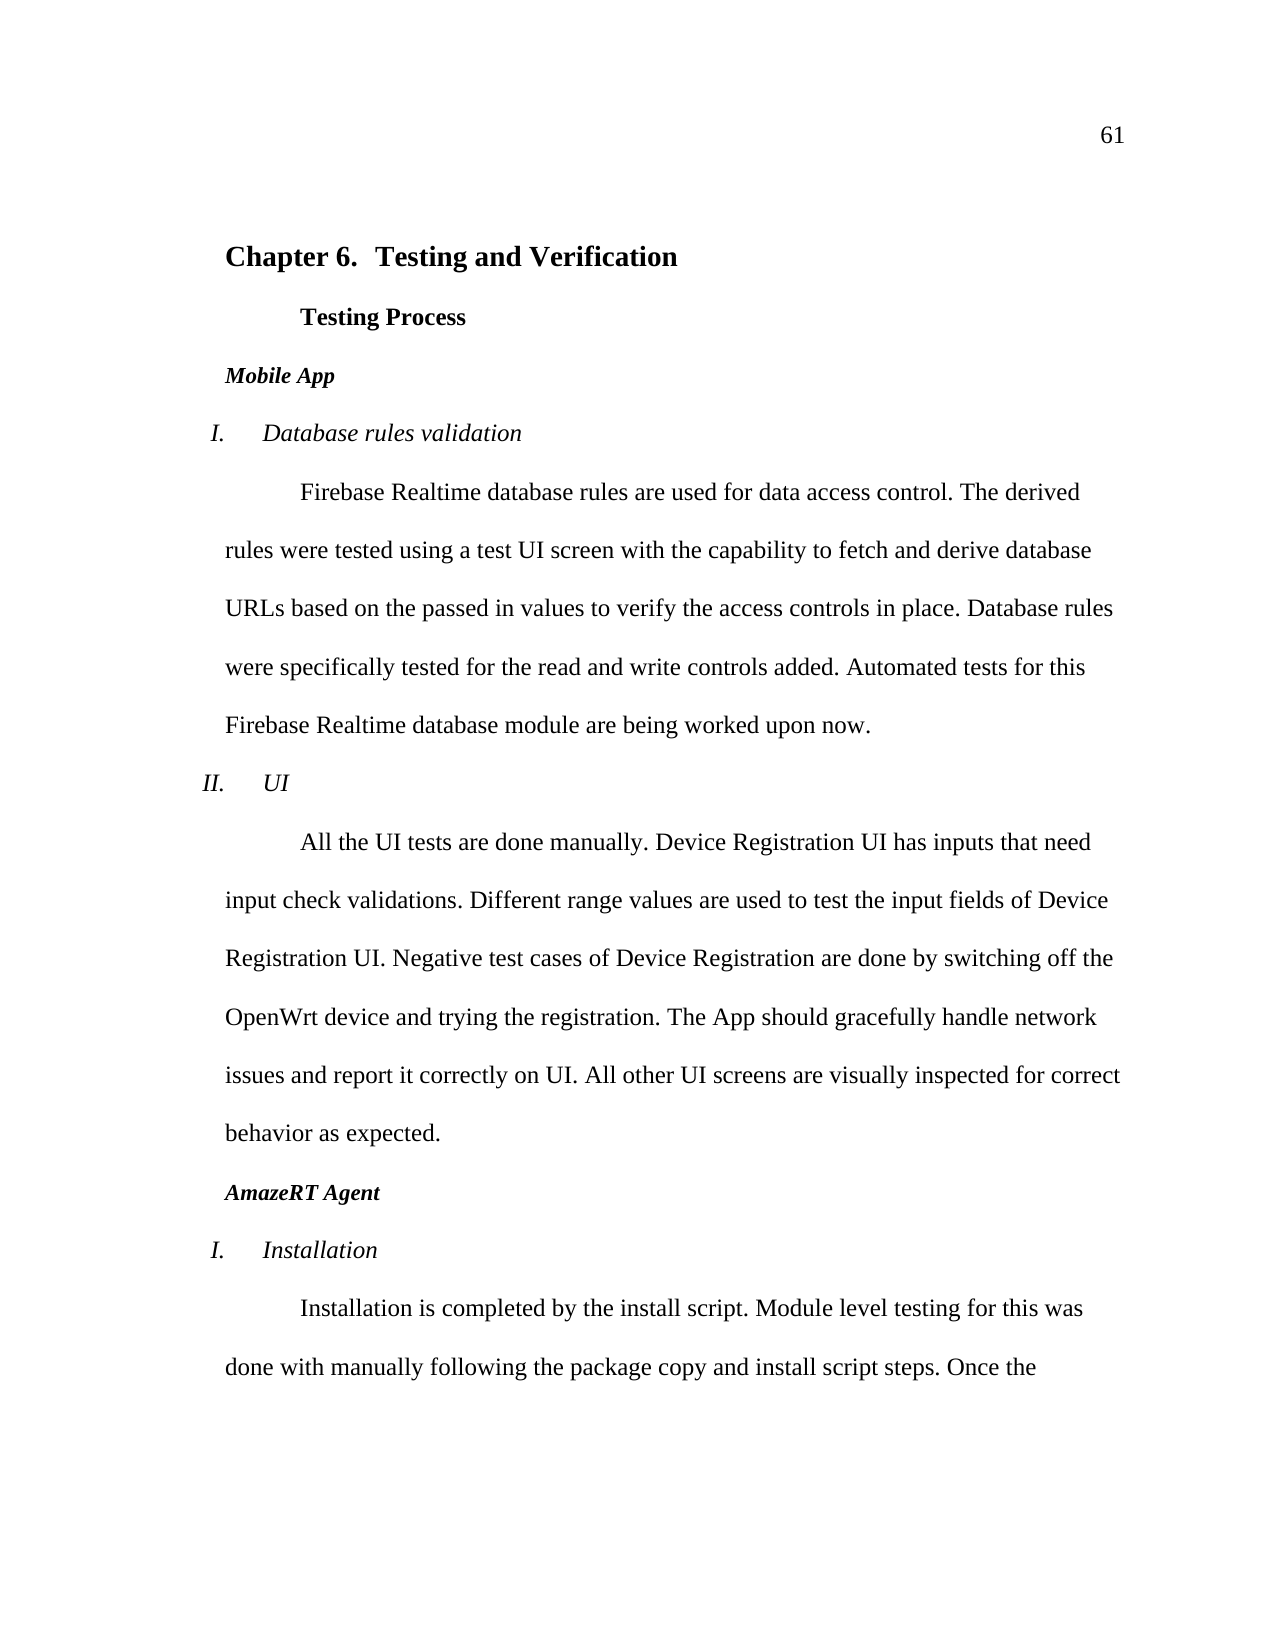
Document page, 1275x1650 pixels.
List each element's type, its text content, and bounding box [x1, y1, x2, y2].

subtitle Testing and Verification [225, 220, 1125, 278]
text Firebase Realtime database rules are used for data access control. The derived rules were tested using a test UI screen with the capability to fetch and derive database URLs based on the passed in values to verify the access controls in place. Database rules were specifically tested for the read and write controls added. Automated tests for this Firebase Realtime database module are being worked upon now. [225, 453, 1125, 745]
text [225, 1270, 1125, 1387]
text All the UI tests are done manually. Device Registration UI has inputs that need input check validations. Different range values are used to test the input fields of Device Registration UI. Negative test cases of Device Registration are done by switching off the OpenWrt device and trying the registration. The App should gracefully handle network issues and report it correctly on UI. All other UI screens are visually inspected for correct behavior as expected. [225, 803, 1125, 1153]
list Database rules validation [225, 395, 1125, 453]
subtitle Mobile App [225, 337, 1125, 395]
subtitle AmazeRT Agent [225, 1153, 1125, 1212]
subtitle Testing Process [225, 278, 1125, 337]
list Installation [225, 1212, 1125, 1270]
list UI [225, 745, 1125, 803]
